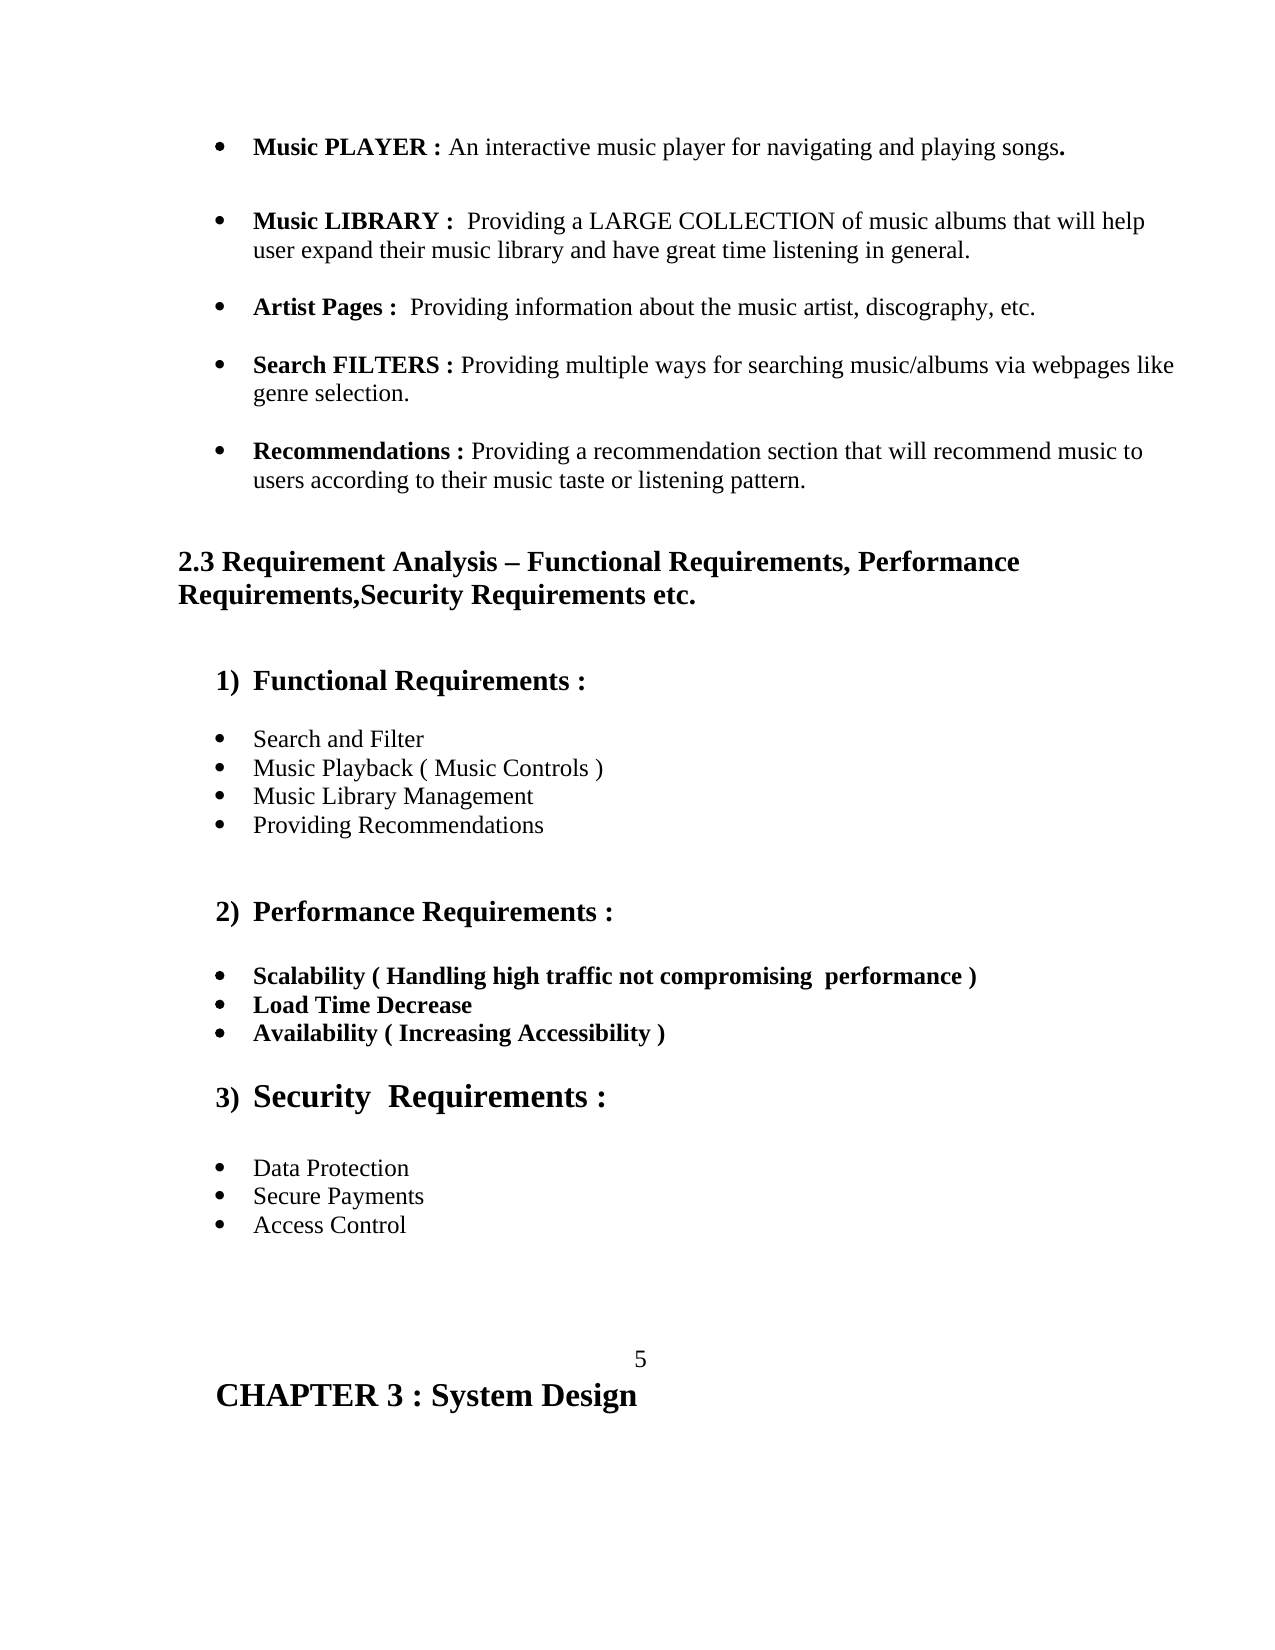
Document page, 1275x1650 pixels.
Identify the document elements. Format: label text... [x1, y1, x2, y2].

list 5 [215, 1344, 1178, 1373]
list Search FILTERS : Providing multiple ways for searching music/albums via webpages like genre selection. [215, 350, 1178, 407]
list Load Time Decrease [215, 990, 1178, 1018]
list Providing Recommendations [215, 810, 1178, 839]
list Recommendations : Providing a recommendation section that will recommend music to users according to their music taste or listening pattern. [215, 436, 1178, 493]
list Scalability ( Handling high traffic not compromising performance ) [215, 961, 1178, 990]
list Access Control [215, 1210, 1178, 1239]
text 2.3 Requirement Analysis – Functional Requirements, Performance Requirements,Security Requirements etc. [178, 544, 1178, 611]
list Performance Requirements : [215, 894, 1178, 927]
list Music Playback ( Music Controls ) [215, 753, 1178, 781]
list Artist Pages : Providing information about the music artist, discography, etc. [215, 292, 1178, 321]
list Music PLAYER : An interactive music player for navigating and playing songs. [215, 132, 1178, 161]
list Music LIBRARY : Providing a LARGE COLLECTION of music albums that will help user expand their music library and have great time listening in general. [215, 206, 1178, 263]
list Secure Payments [215, 1181, 1178, 1210]
list Security Requirements : [215, 1076, 1178, 1114]
list CHAPTER 3 : System Design [215, 1376, 1178, 1414]
list Search and Filter [215, 724, 1178, 753]
list Availability ( Increasing Accessibility ) [215, 1018, 1178, 1047]
list Data Protection [215, 1153, 1178, 1181]
list Functional Requirements : [215, 663, 1178, 697]
list Music Library Management [215, 781, 1178, 810]
